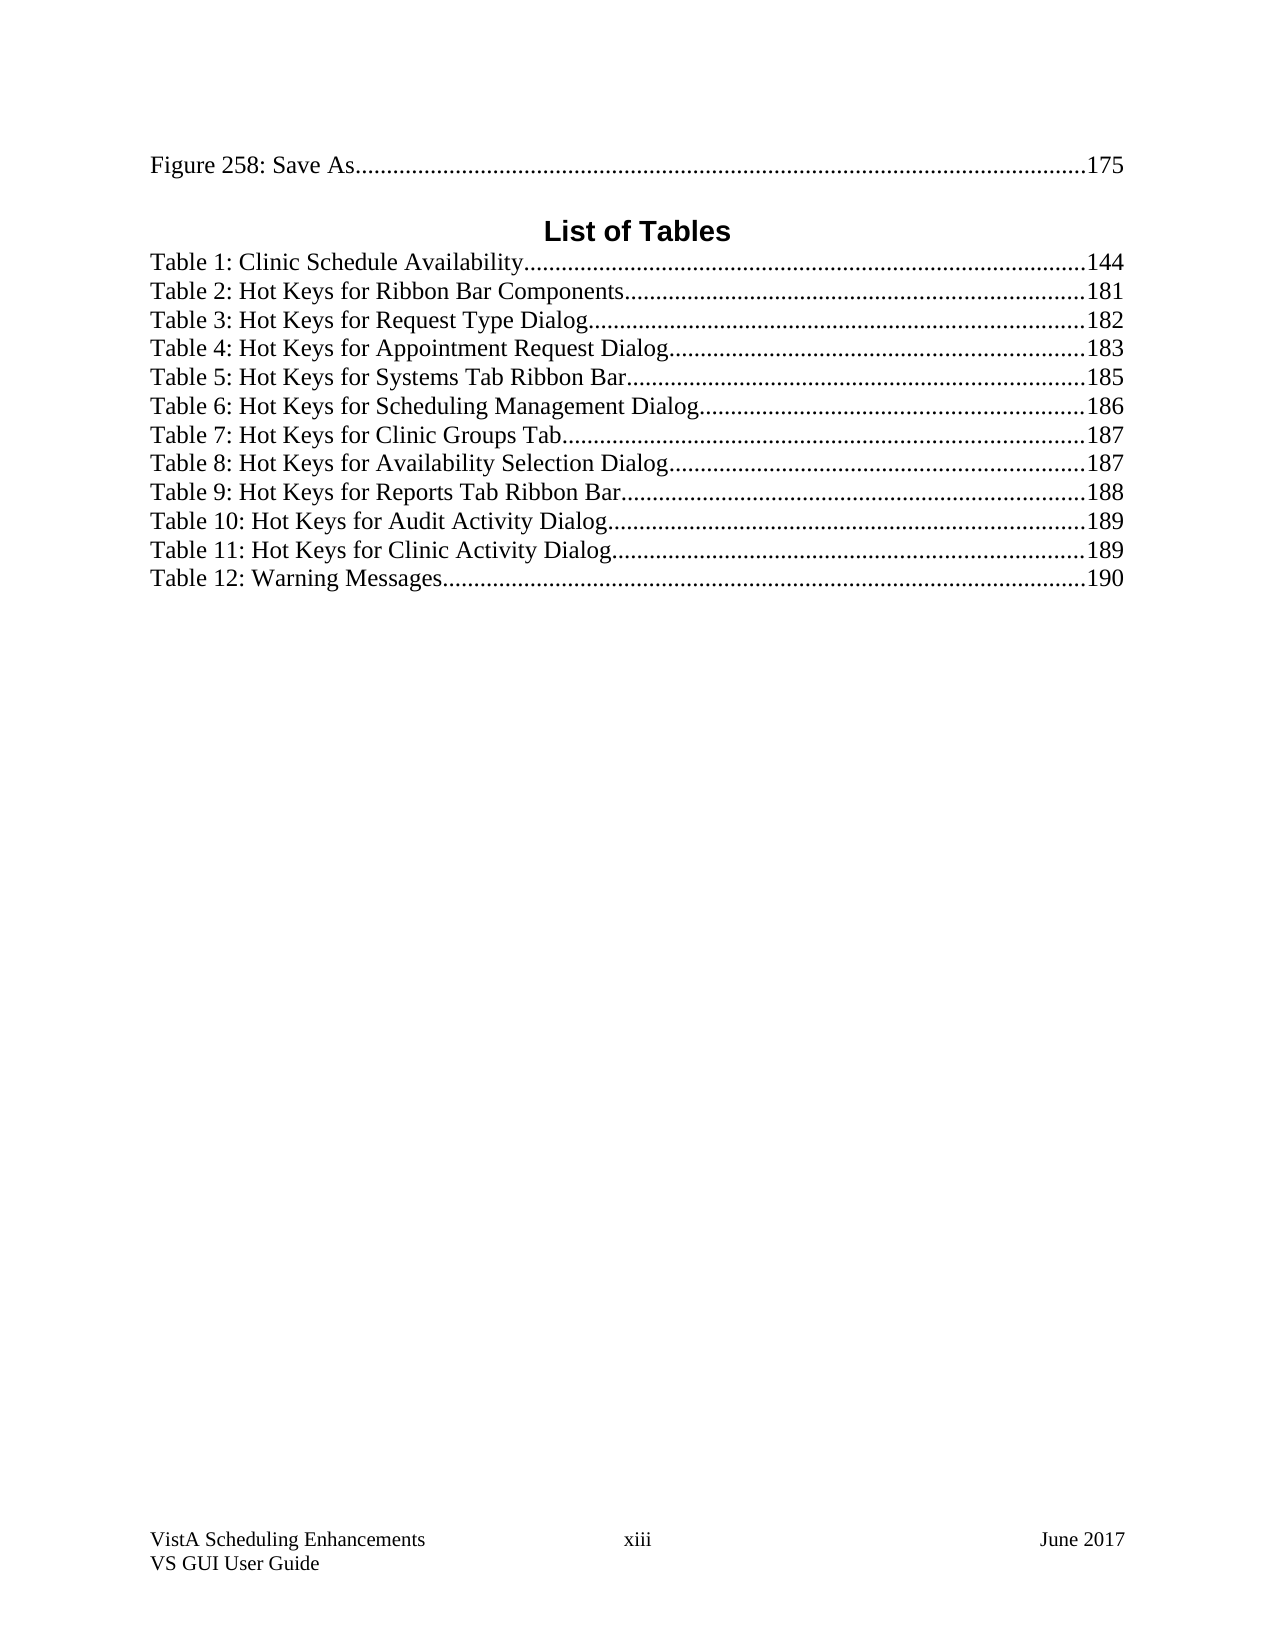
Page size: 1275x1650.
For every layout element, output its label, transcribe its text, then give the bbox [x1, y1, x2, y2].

text Table 1: Clinic Schedule Availability 144 [150, 247, 1125, 276]
text Table 8: Hot Keys for Availability Selection Dialog 187 [150, 448, 1125, 477]
text Figure 258: Save As 175 [150, 150, 1125, 179]
text Table 11: Hot Keys for Clinic Activity Dialog 189 [150, 535, 1125, 563]
text Table 4: Hot Keys for Appointment Request Dialog 183 [150, 333, 1125, 362]
text Table 12: Warning Messages 190 [150, 563, 1125, 592]
text Table 7: Hot Keys for Clinic Groups Tab 187 [150, 420, 1125, 448]
text Table 9: Hot Keys for Reports Tab Ribbon Bar 188 [150, 477, 1125, 506]
text Table 5: Hot Keys for Systems Tab Ribbon Bar 185 [150, 362, 1125, 391]
text Table 2: Hot Keys for Ribbon Bar Components 181 [150, 276, 1125, 305]
text Table 6: Hot Keys for Scheduling Management Dialog 186 [150, 391, 1125, 420]
text Table 3: Hot Keys for Request Type Dialog 182 [150, 305, 1125, 333]
text List of Tables [150, 214, 1125, 247]
text Table 10: Hot Keys for Audit Activity Dialog 189 [150, 506, 1125, 535]
